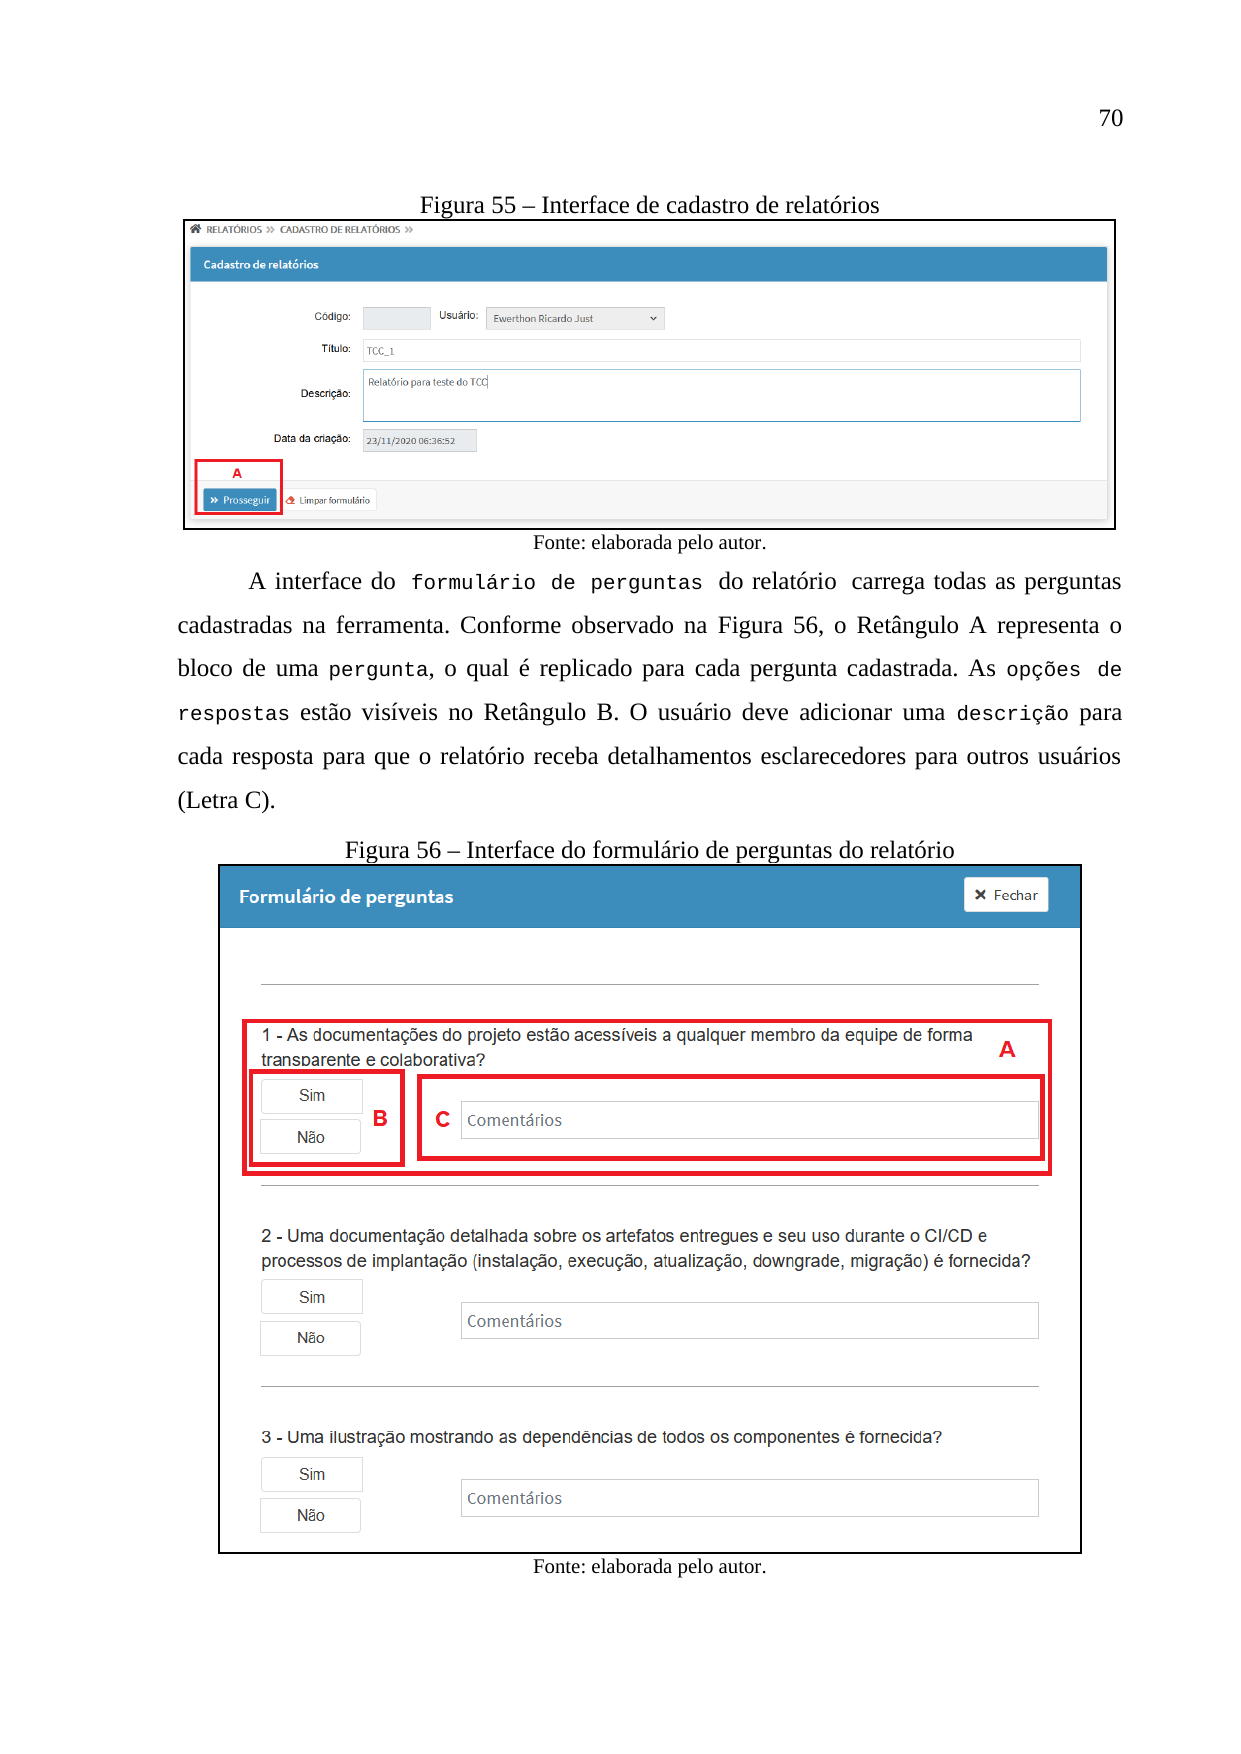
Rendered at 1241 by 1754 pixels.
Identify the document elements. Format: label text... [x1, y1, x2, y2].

text Fonte: elaborada pelo autor. [177, 530, 1122, 554]
picture [185, 221, 1114, 528]
text Fonte: elaborada pelo autor. [177, 1554, 1122, 1578]
text A interface do formulário de perguntas do relatório carrega todas as perguntas cadastradas na ferramenta. Conforme observado na Figura 56, o Retângulo A representa o bloco de uma pergunta, o qual é replicado para cada pergunta cadastrada. As opções de respostas estão visíveis no Retângulo B. O usuário deve adicionar uma descrição para cada resposta para que o relatório receba detalhamentos esclarecedores para outros usuários (Letra C). [177, 566, 1122, 814]
picture [220, 866, 1080, 1552]
